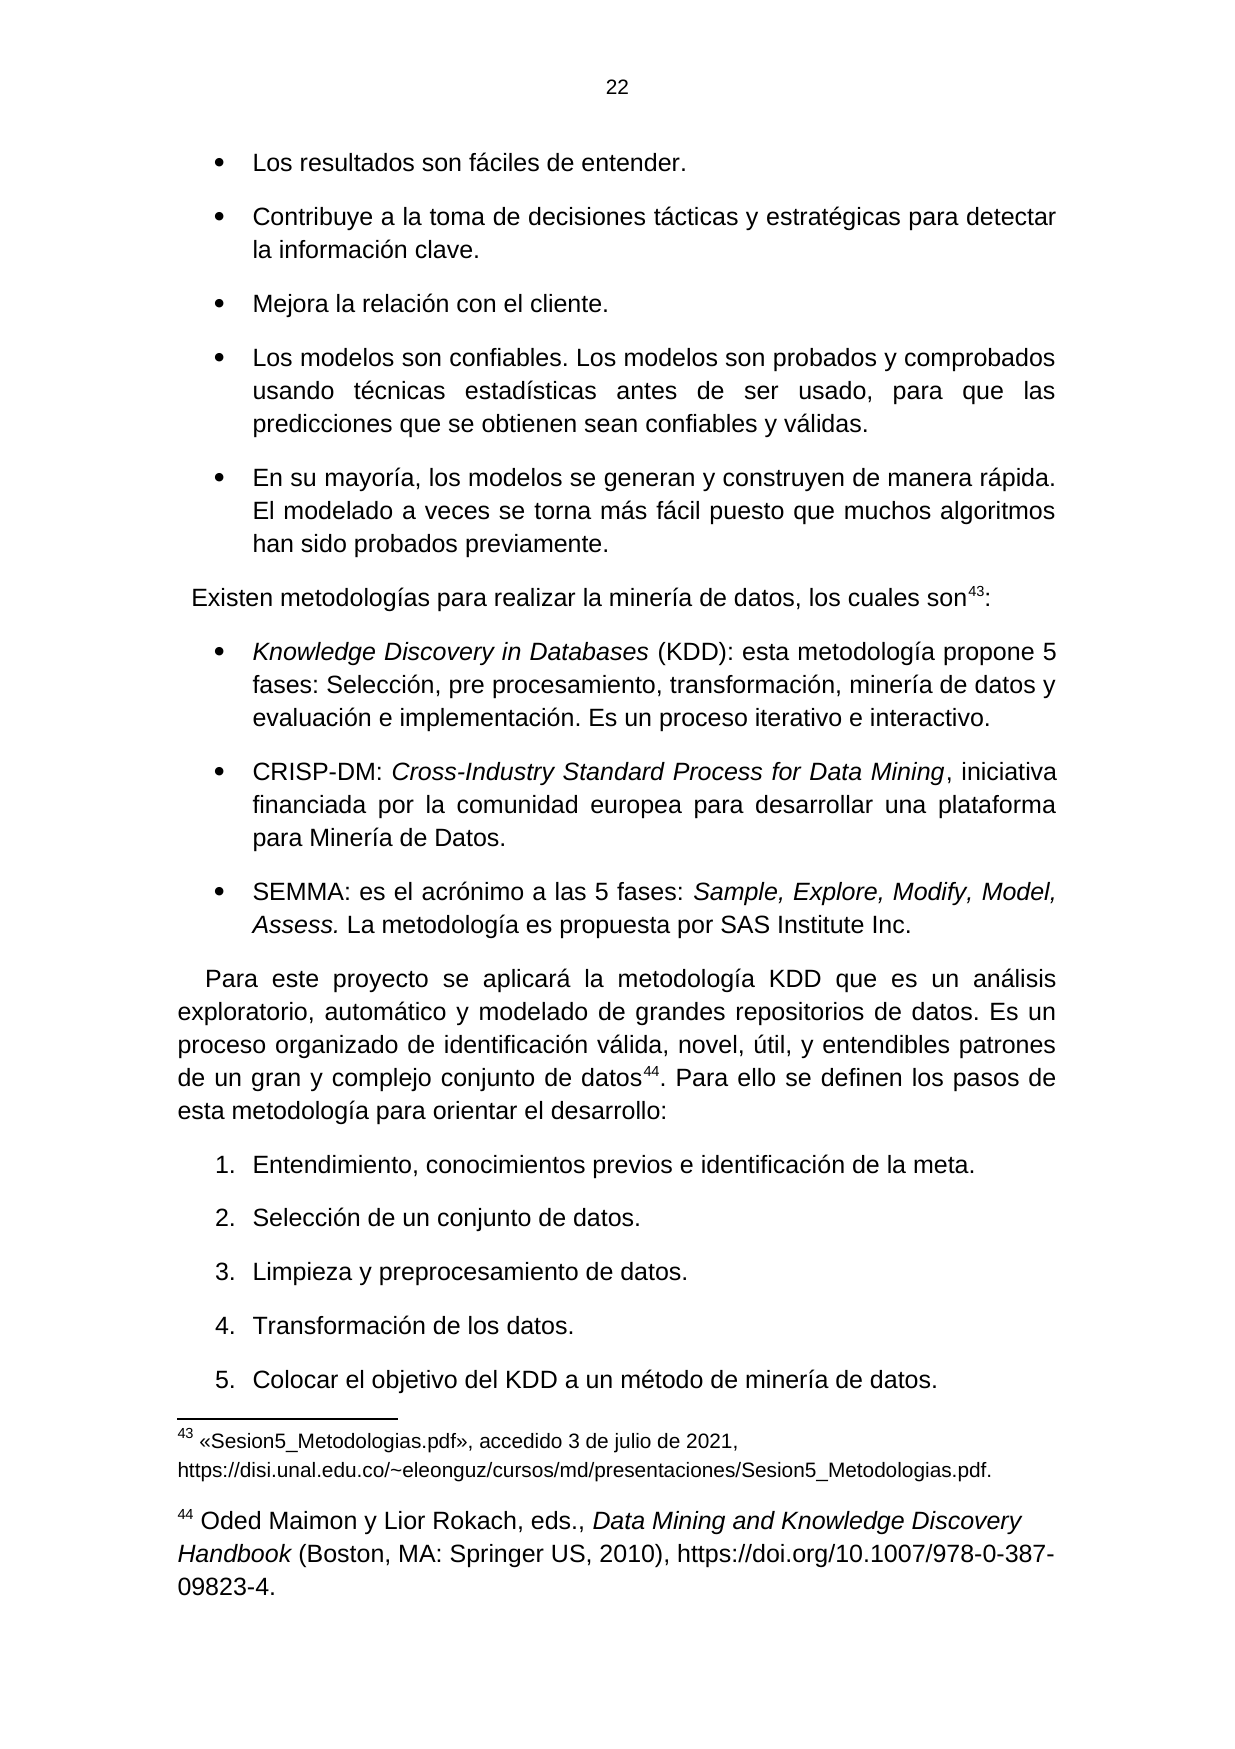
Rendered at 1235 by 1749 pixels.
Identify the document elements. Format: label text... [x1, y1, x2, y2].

list Contribuye a la toma de decisiones tácticas y estratégicas para detectar la información clave. [215, 202, 1057, 264]
list Transformación de los datos. [215, 1311, 1057, 1340]
list Knowledge Discovery in Databases (KDD): esta metodología propone 5 fases: Selección, pre procesamiento, transformación, minería de datos y evaluación e implementación. Es un proceso iterativo e interactivo. [215, 637, 1057, 732]
list Mejora la relación con el cliente. [215, 289, 1057, 318]
text Para este proyecto se aplicará la metodología KDD que es un análisis exploratorio, automático y modelado de grandes repositorios de datos. Es un proceso organizado de identificación válida, novel, útil, y entendibles patrones de un gran y complejo conjunto de datos. Para ello se definen los pasos de esta metodología para orientar el desarrollo: [177, 964, 1057, 1124]
list En su mayoría, los modelos se generan y construyen de manera rápida. El modelado a veces se torna más fácil puesto que muchos algoritmos han sido probados previamente. [215, 463, 1057, 558]
list Selección de un conjunto de datos. [215, 1203, 1057, 1232]
list Limpieza y preprocesamiento de datos. [215, 1257, 1057, 1286]
list Los modelos son confiables. Los modelos son probados y comprobados usando técnicas estadísticas antes de ser usado, para que las predicciones que se obtienen sean confiables y válidas. [215, 343, 1057, 438]
list Entendimiento, conocimientos previos e identificación de la meta. [215, 1149, 1057, 1178]
text Existen metodologías para realizar la minería de datos, los cuales son: [177, 583, 1057, 612]
list CRISP-DM: Cross-Industry Standard Process for Data Mining, iniciativa financiada por la comunidad europea para desarrollar una plataforma para Minería de Datos. [215, 757, 1057, 852]
list Los resultados son fáciles de entender. [215, 148, 1057, 177]
list Colocar el objetivo del KDD a un método de minería de datos. [215, 1365, 1057, 1394]
list SEMMA: es el acrónimo a las 5 fases: Sample, Explore, Modify, Model, Assess. La metodología es propuesta por SAS Institute Inc. [215, 877, 1057, 938]
